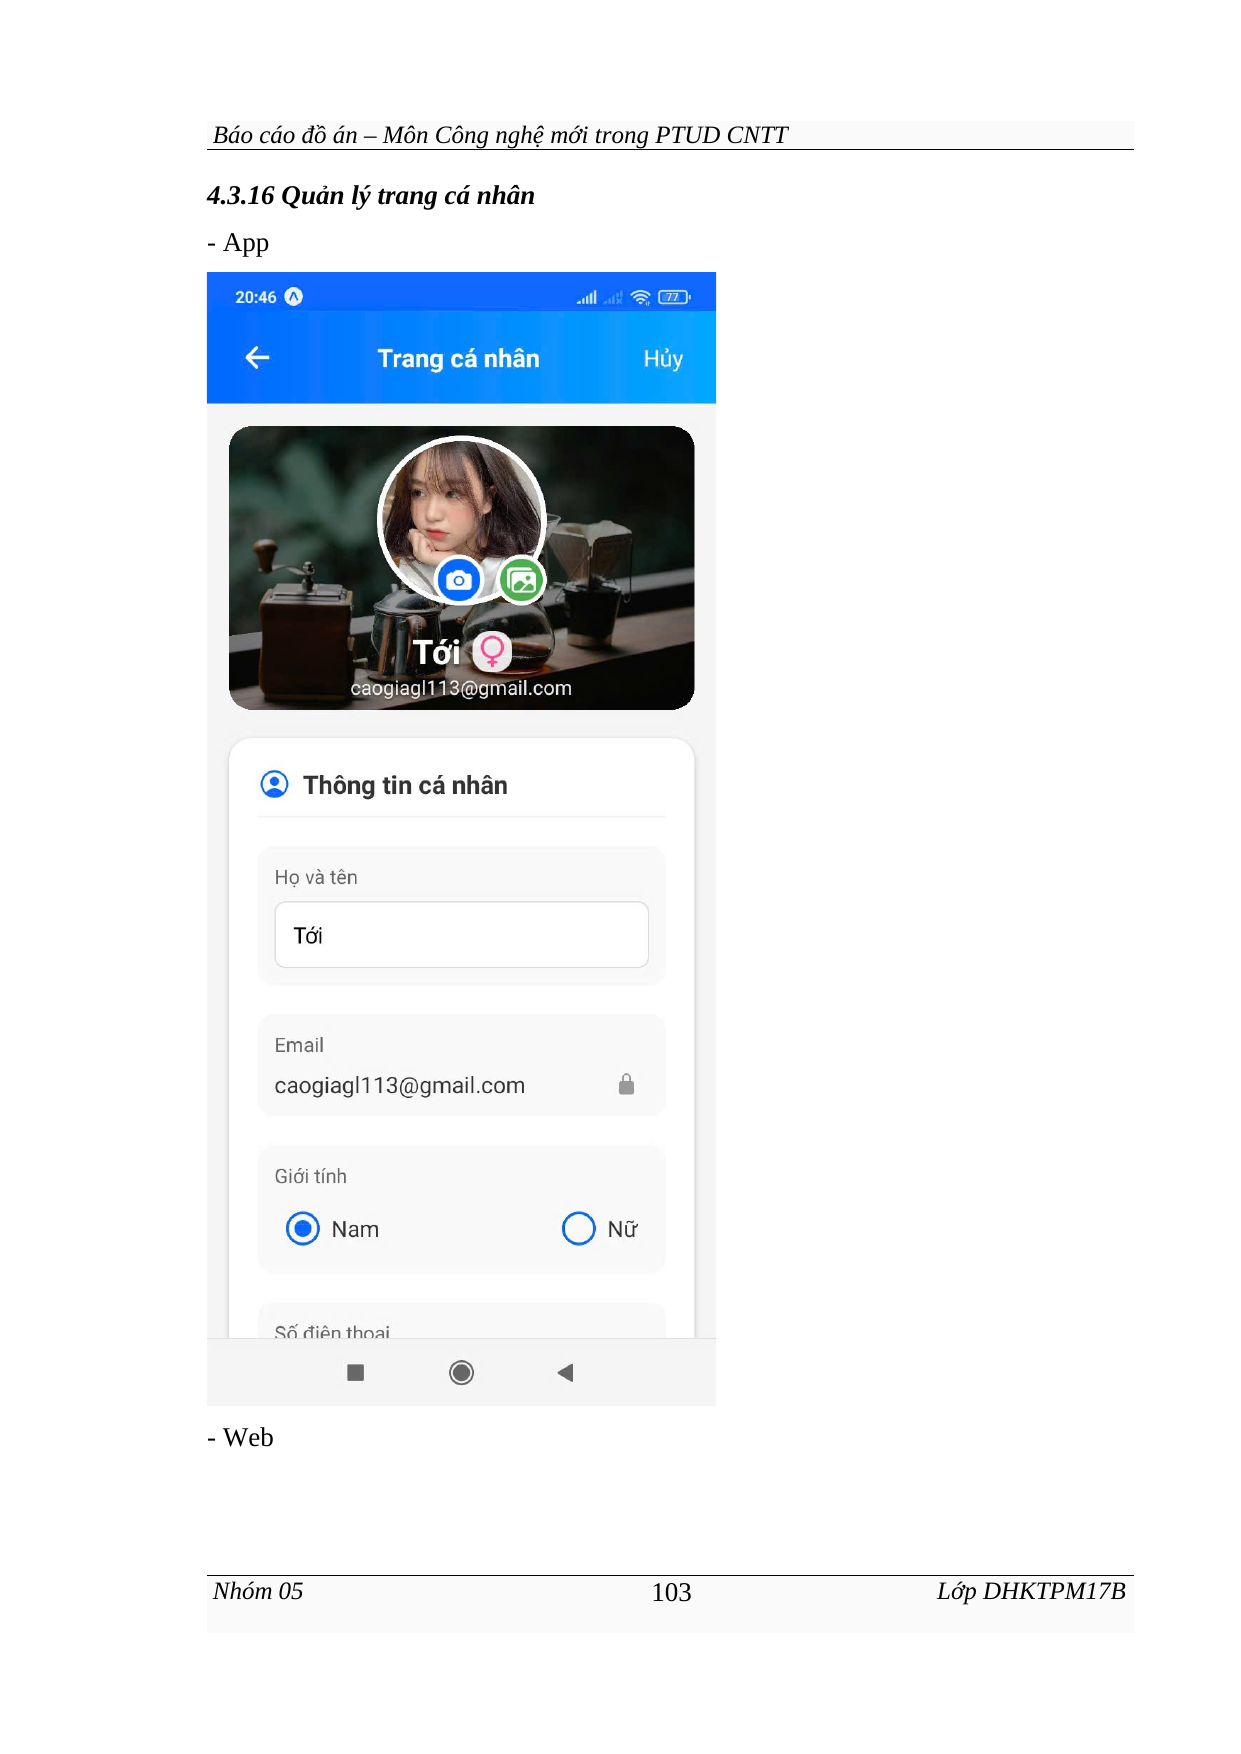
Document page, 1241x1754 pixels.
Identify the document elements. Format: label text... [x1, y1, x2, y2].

text - App [207, 226, 1122, 257]
subtitle 4.3.16 Quản lý trang cá nhân [207, 179, 1122, 210]
picture [206, 272, 717, 1406]
text - Web [207, 1421, 1122, 1452]
